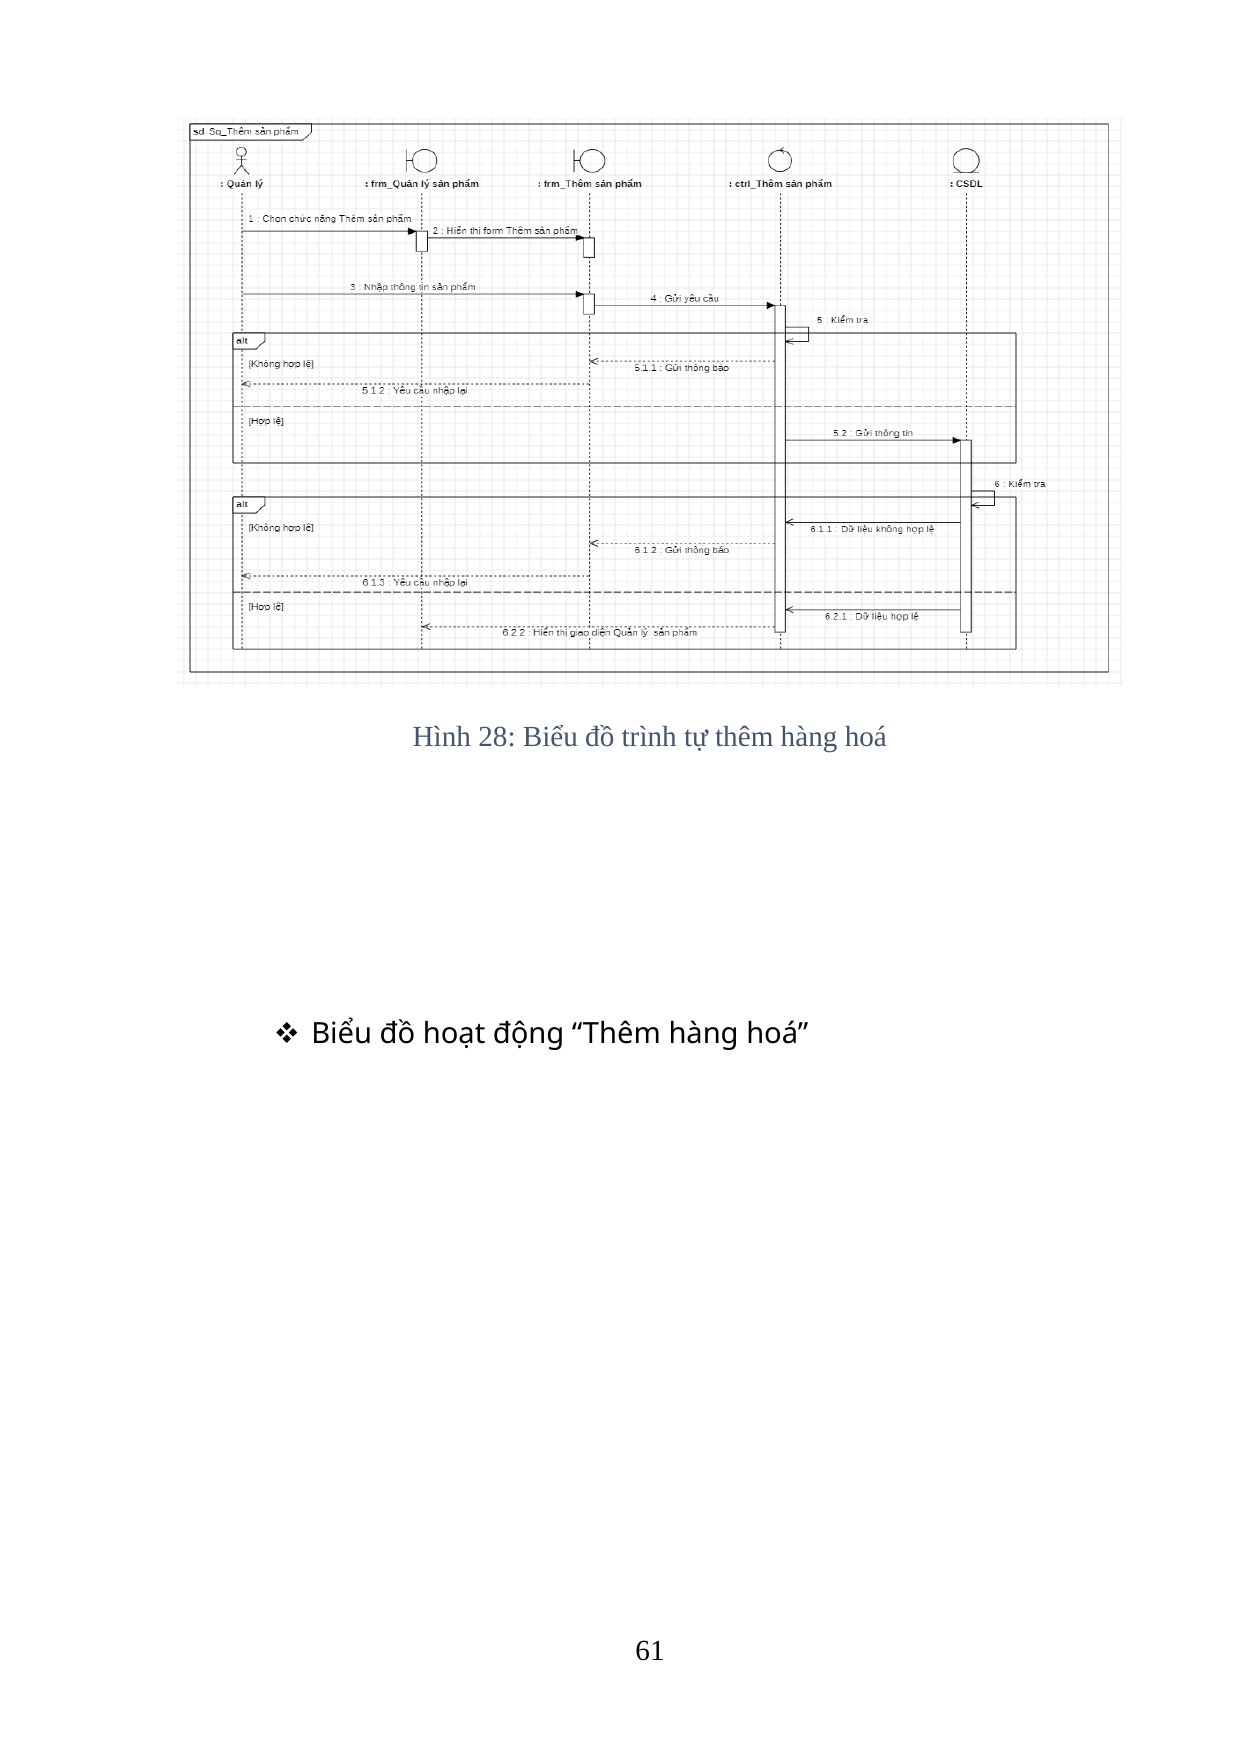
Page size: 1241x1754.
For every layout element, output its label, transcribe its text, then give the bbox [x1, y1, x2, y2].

picture [177, 118, 1123, 686]
text Hình 28: Biểu đồ trình tự thêm hàng hoá [177, 719, 1122, 753]
list Biểu đồ hoạt động “Thêm hàng hoá” [273, 1012, 1122, 1052]
